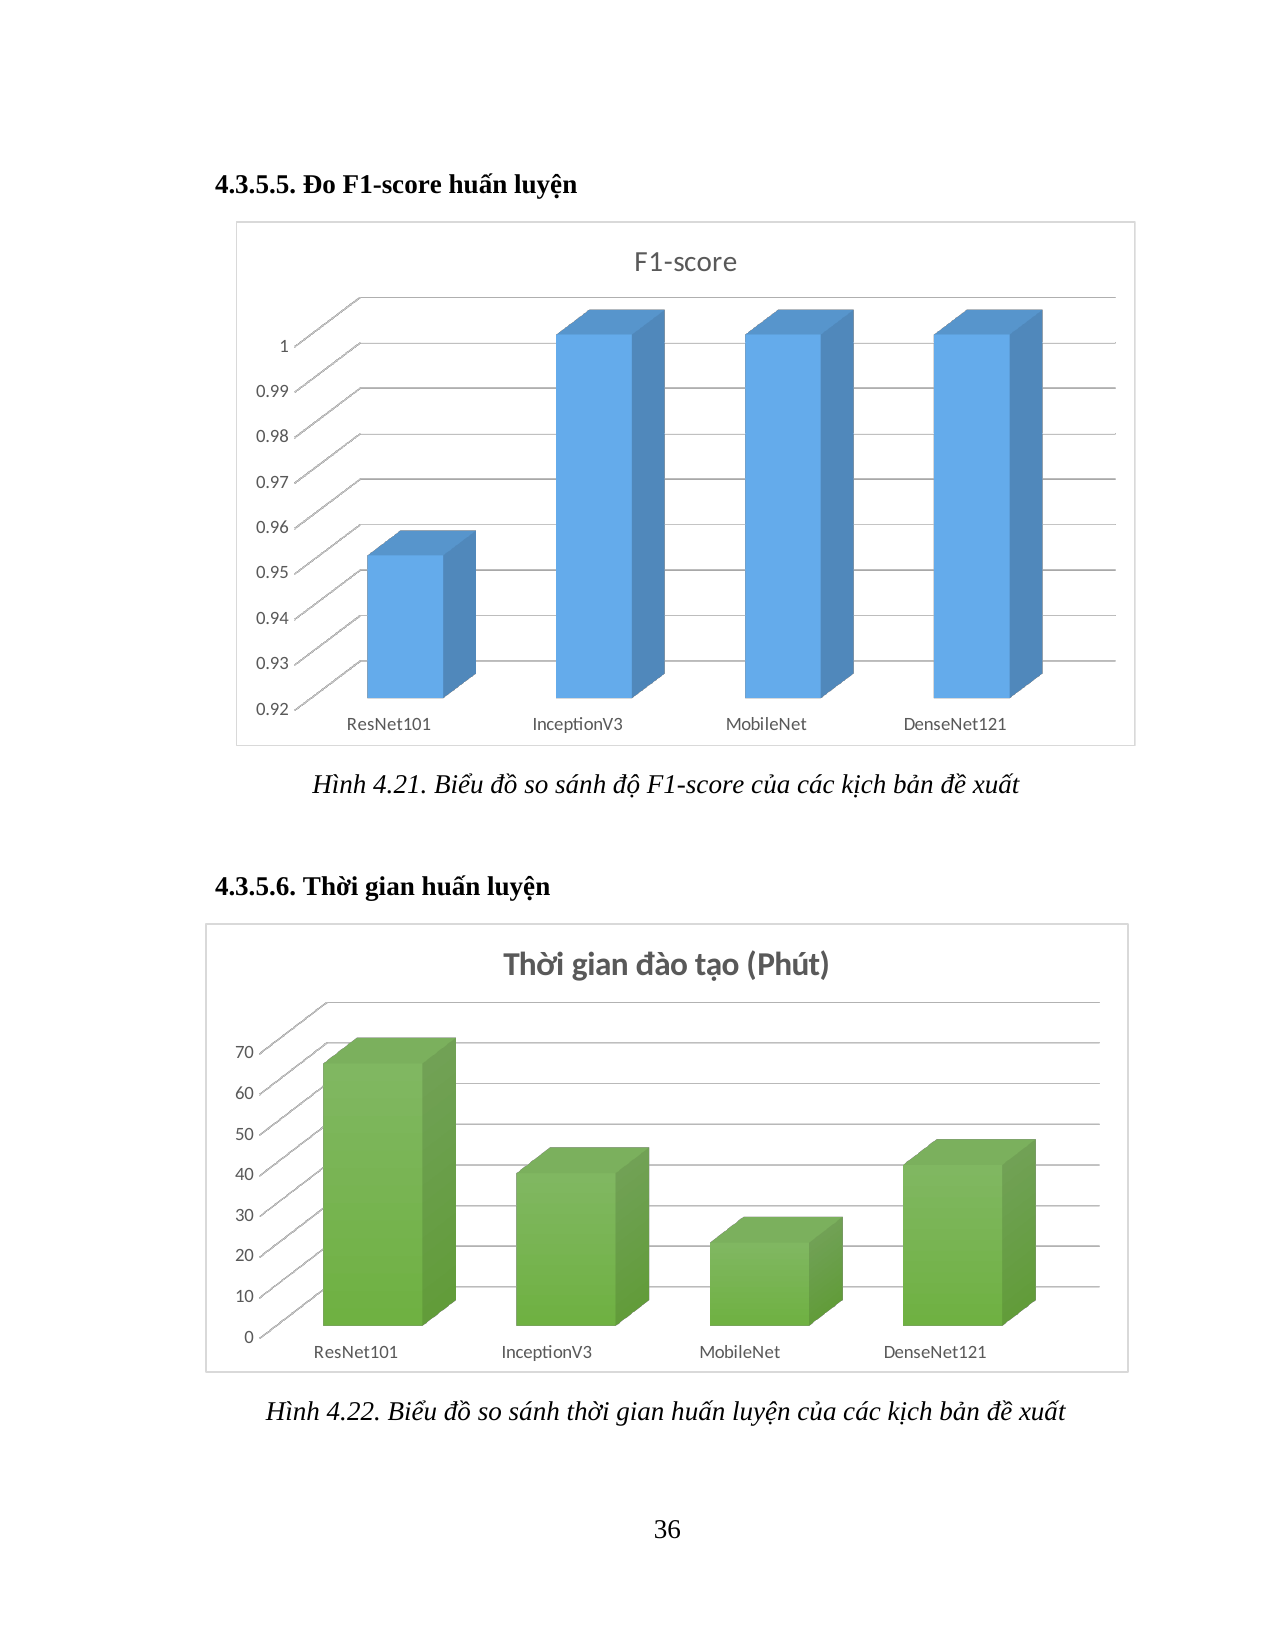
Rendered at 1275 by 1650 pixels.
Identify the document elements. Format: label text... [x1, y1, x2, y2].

text Hình 4.22. Biểu đồ so sánh thời gian huấn luyện của các kịch bản đề xuất [177, 1395, 1157, 1426]
text Hình 4.21. Biểu đồ so sánh độ F1-score của các kịch bản đề xuất [177, 768, 1157, 799]
subtitle Thời gian huấn luyện [215, 870, 1157, 901]
subtitle Đo F1-score huấn luyện [215, 168, 1157, 199]
